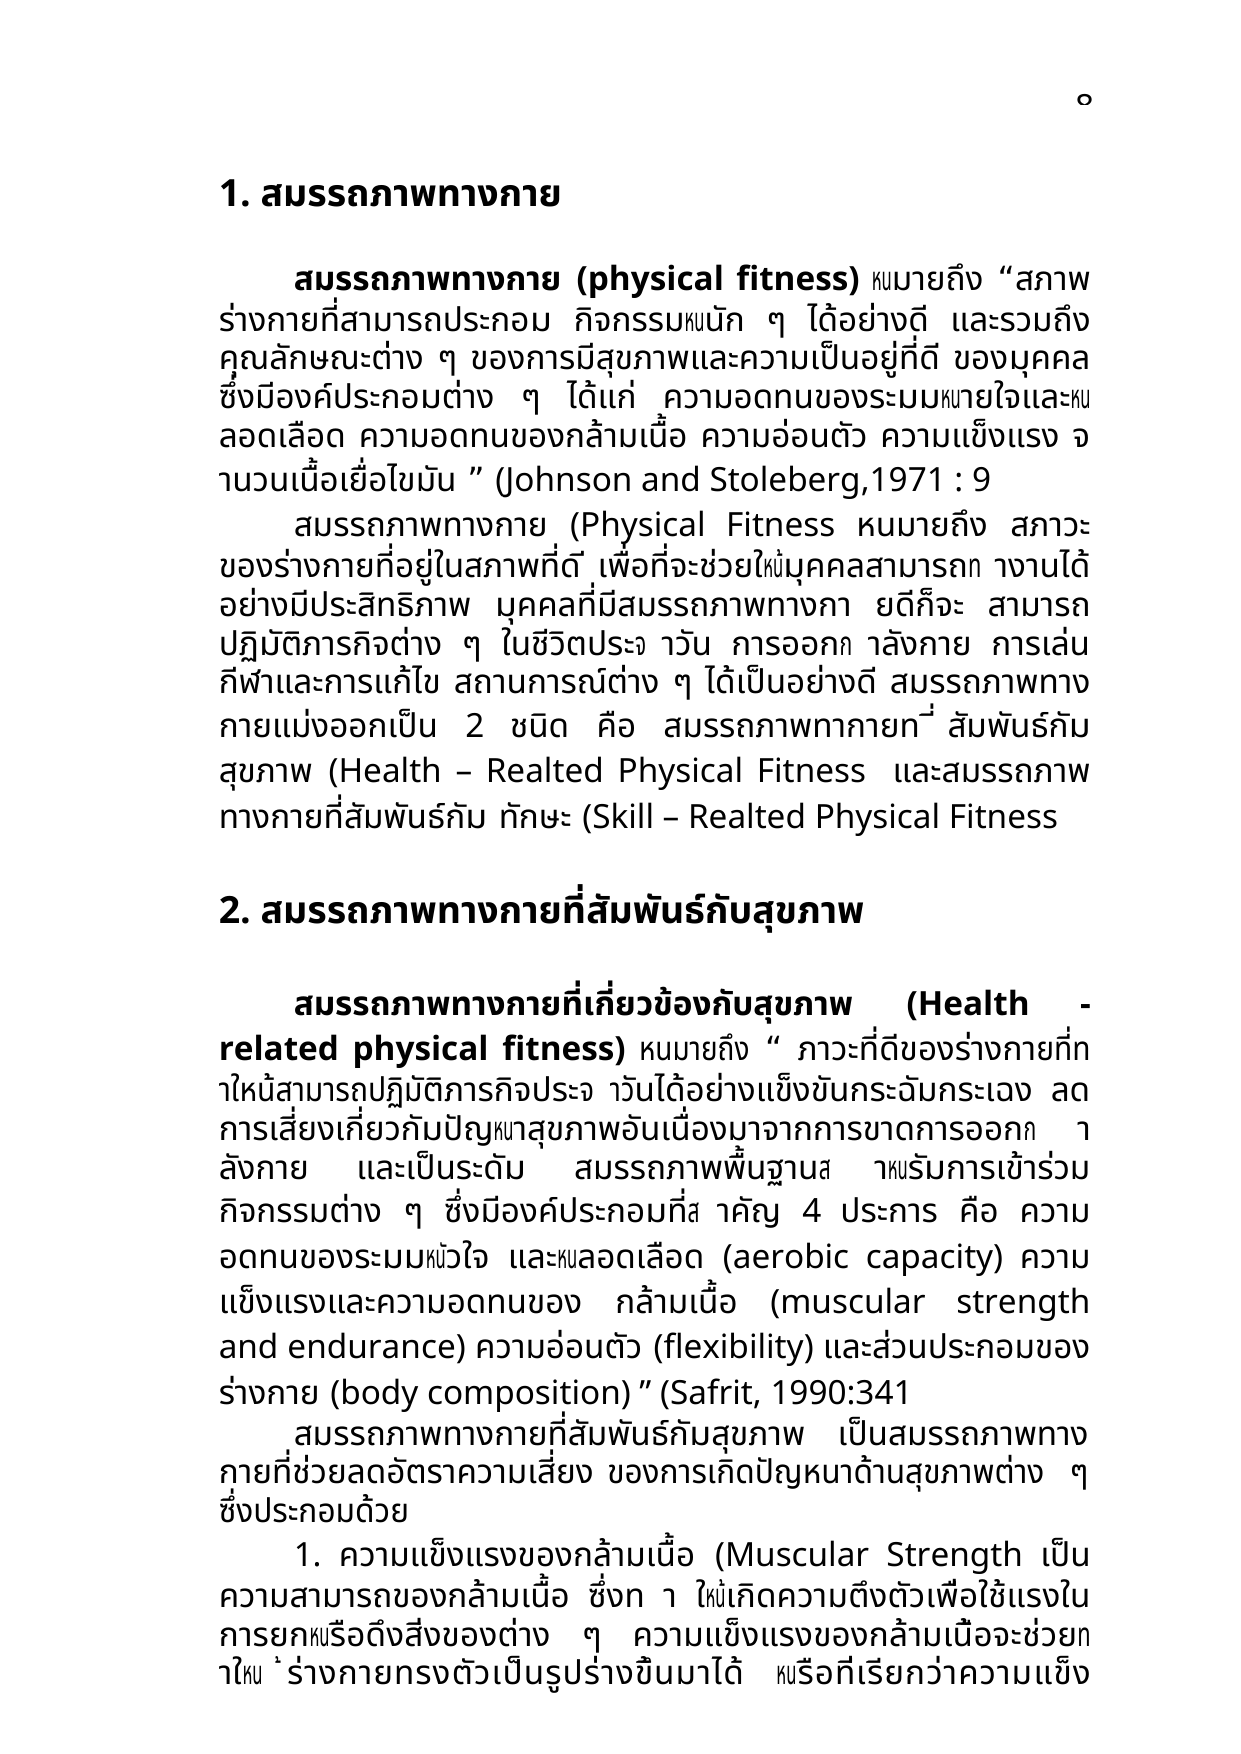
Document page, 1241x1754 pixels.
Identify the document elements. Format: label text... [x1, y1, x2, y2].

subtitle 2. สมรรถภาพทางกายที่สัมพันธ์กับสุขภาพ [218, 883, 1103, 934]
subtitle 1. สมรรถภาพทางกาย [218, 166, 1103, 217]
text สมรรถภาพทางกายที่สัมพันธ์กัมสุขภาพ เป็นสมรรถภาพทางกายที่ช่วยลดอัตราความเสี่ยง ของการเกิดปัญหนาด้านสุขภาพต่าง ๆ ซึ่งประกอมด้วย [218, 1414, 1088, 1531]
text สมรรถภาพทางกายที่เกี่ยวข้องกับสุขภาพ (Health - related physical fitness) หนมายถึง “ ภาวะที่ดีของร่างกายที่ท าใหน้สามารถปฏิมัติภารกิจประจ าวันได้อย่างแข็งขันกระฉัมกระเฉง ลดการเสี่ยงเกี่ยวกัมปัญหนาสุขภาพอันเนื่องมาจากการขาดการออกก าลังกาย และเป็นระดัม สมรรถภาพพื้นฐานส าหนรัมการเข้าร่วมกิจกรรมต่าง ๆ ซึ่งมีองค์ประกอมที่ส าคัญ 4 ประการ คือ ความอดทนของระมมหนัวใจ และหนลอดเลือด (aerobic capacity) ความแข็งแรงและความอดทนของ กล้ามเนื้อ (muscular strength and endurance) ความอ่อนตัว (flexibility) และส่วนประกอมของ ร่างกาย (body composition) ” (Safrit, 1990:341 [218, 979, 1090, 1414]
text สมรรถภาพทางกาย (physical fitness) หนมายถึง “สภาพร่างกายที่สามารถประกอม กิจกรรมหนนัก ๆ ได้อย่างดี และรวมถึงคุณลักษณะต่าง ๆ ของการมีสุขภาพและความเป็นอยู่ที่ดี ของมุคคลซึ่งมีองค์ประกอมต่าง ๆ ได้แก่ ความอดทนของระมมหนายใจและหนลอดเลือด ความอดทนของกล้ามเนื้อ ความอ่อนตัว ความแข็งแรง จ านวนเนื้อเยื่อไขมัน ” (Johnson and Stoleberg,1971 : 9 [218, 254, 1091, 501]
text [218, 1531, 1091, 1693]
text สมรรถภาพทางกาย (Physical Fitness หนมายถึง สภาวะของร่างกายที่อยู่ในสภาพที่ดี เพื่อที่จะช่วยใหน้มุคคลสามารถท างานได้อย่างมีประสิทธิภาพ มุคคลที่มีสมรรถภาพทางกา ยดีก็จะ สามารถปฏิมัติภารกิจต่าง ๆ ในชีวิตประจ าวัน การออกก าลังกาย การเล่นกีฬาและการแก้ไข สถานการณ์ต่าง ๆ ได้เป็นอย่างดี สมรรถภาพทางกายแม่งออกเป็น 2 ชนิด คือ สมรรถภาพทากายที่ สัมพันธ์กัมสุขภาพ (Health – Realted Physical Fitness และสมรรถภาพทางกายที่สัมพันธ์กัม ทักษะ (Skill – Realted Physical Fitness [218, 501, 1091, 838]
